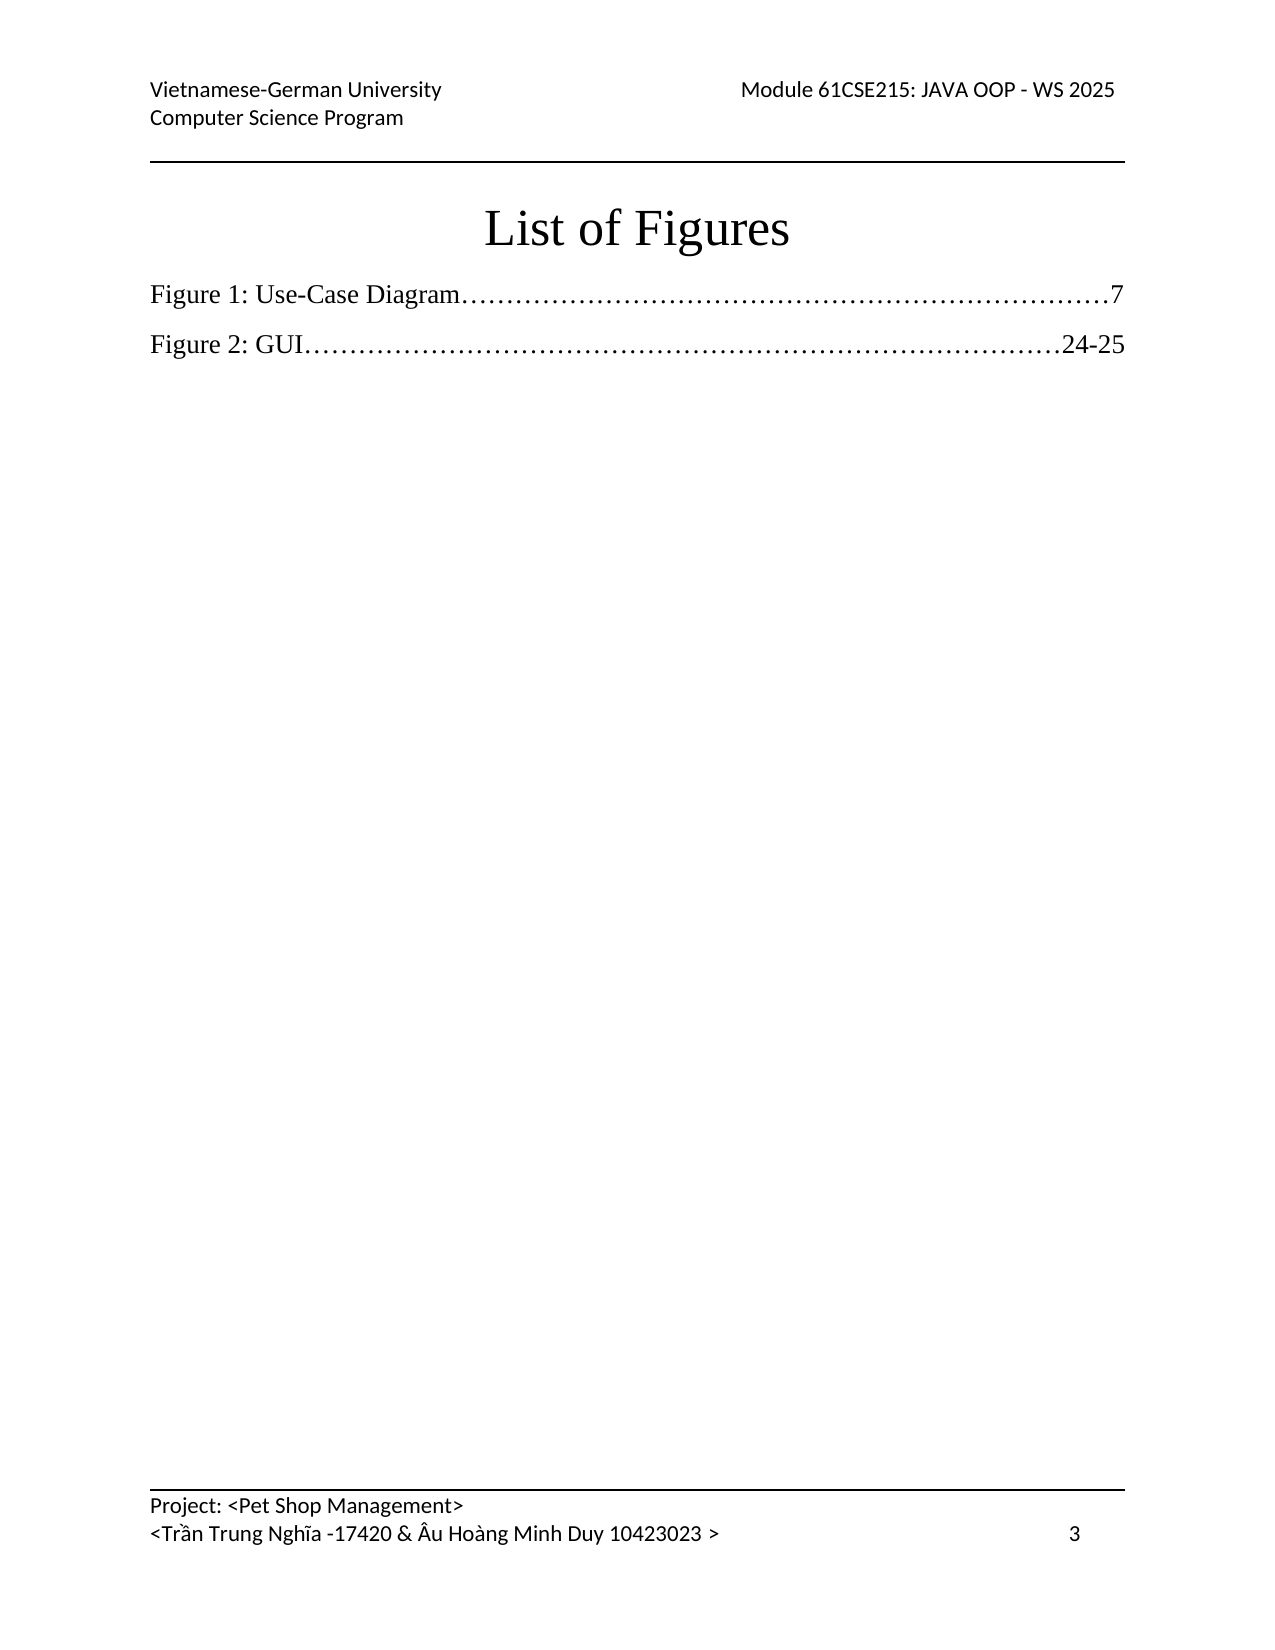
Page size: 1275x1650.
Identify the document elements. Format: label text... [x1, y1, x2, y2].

text Figure 2: GUI…………………………………………………………………………24-25 [150, 328, 1125, 359]
text Figure 1: Use-Case Diagram………………………………………………………………7 [150, 278, 1125, 309]
text List of Figures [150, 197, 1125, 257]
